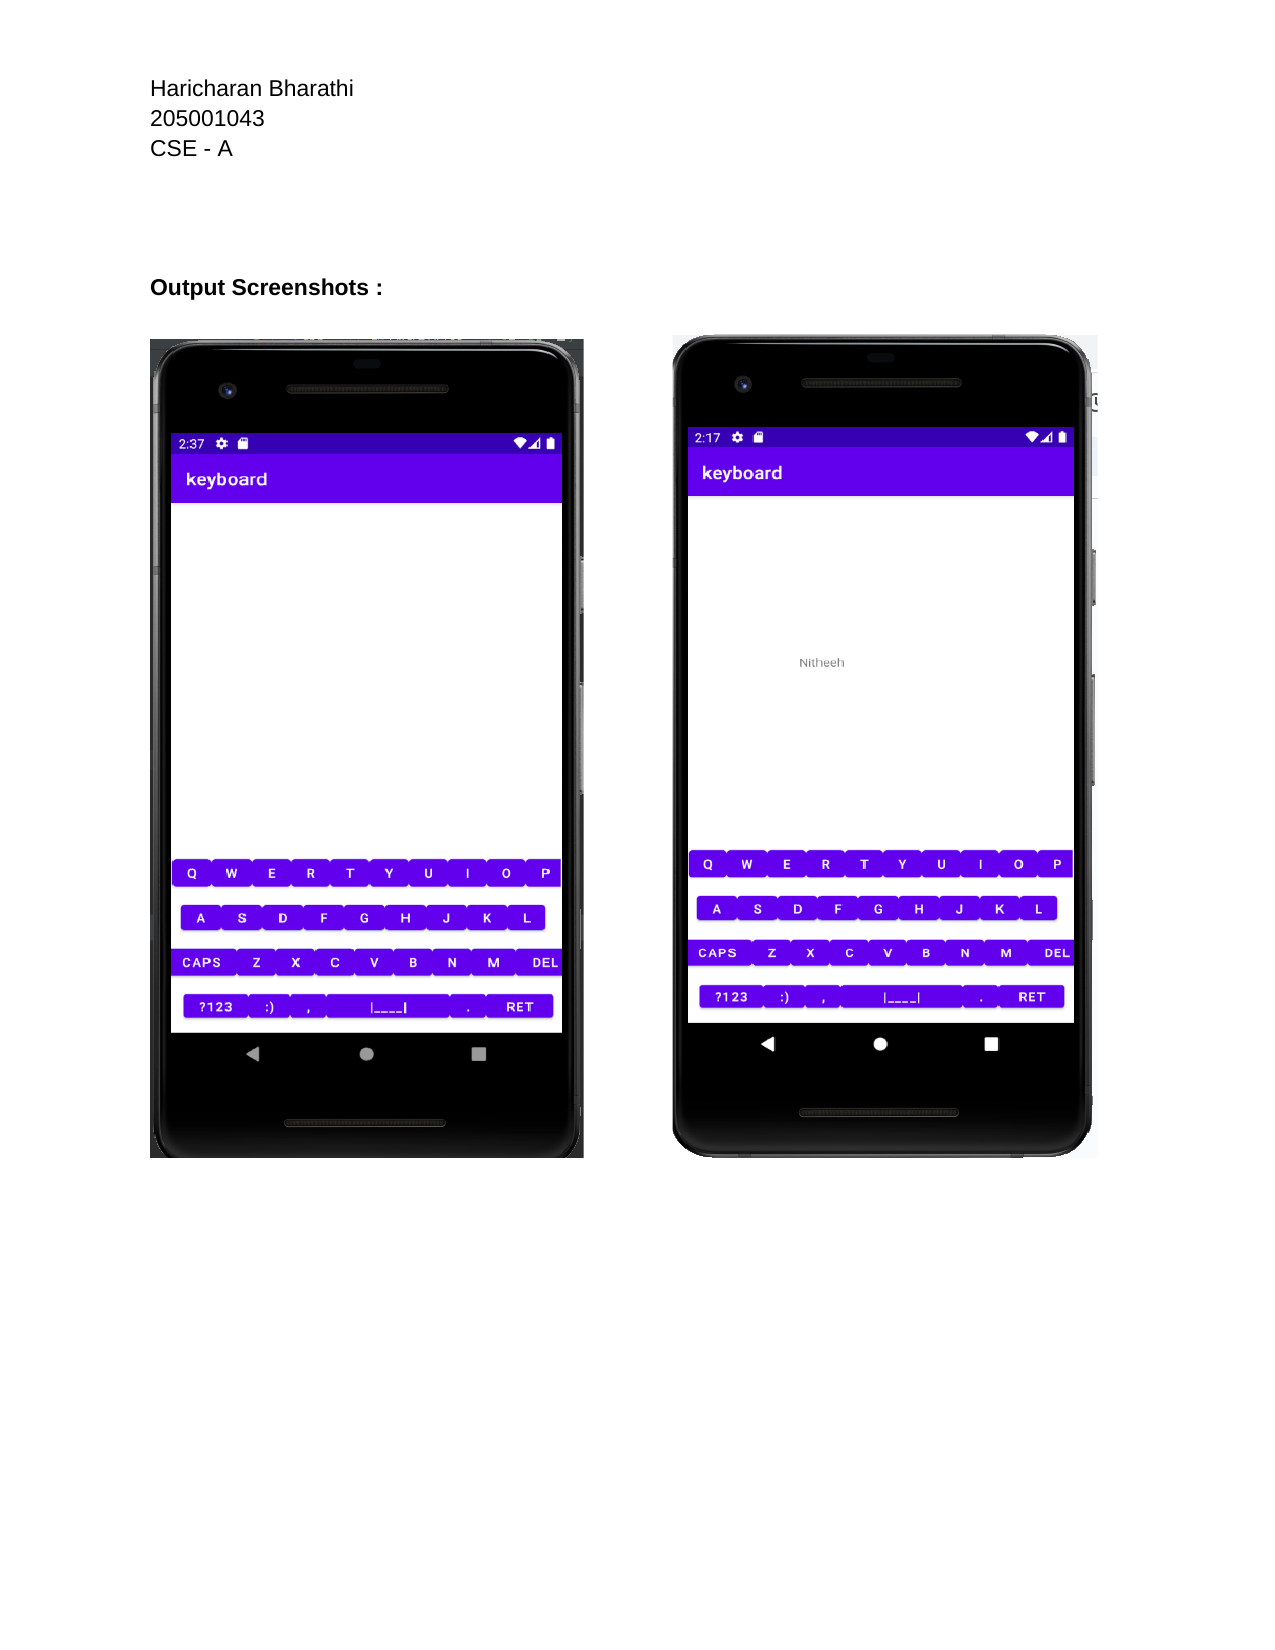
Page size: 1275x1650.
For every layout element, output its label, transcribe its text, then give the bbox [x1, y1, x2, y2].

picture [150, 339, 584, 1158]
text Output Screenshots : [150, 274, 1125, 301]
picture [672, 334, 1098, 1158]
